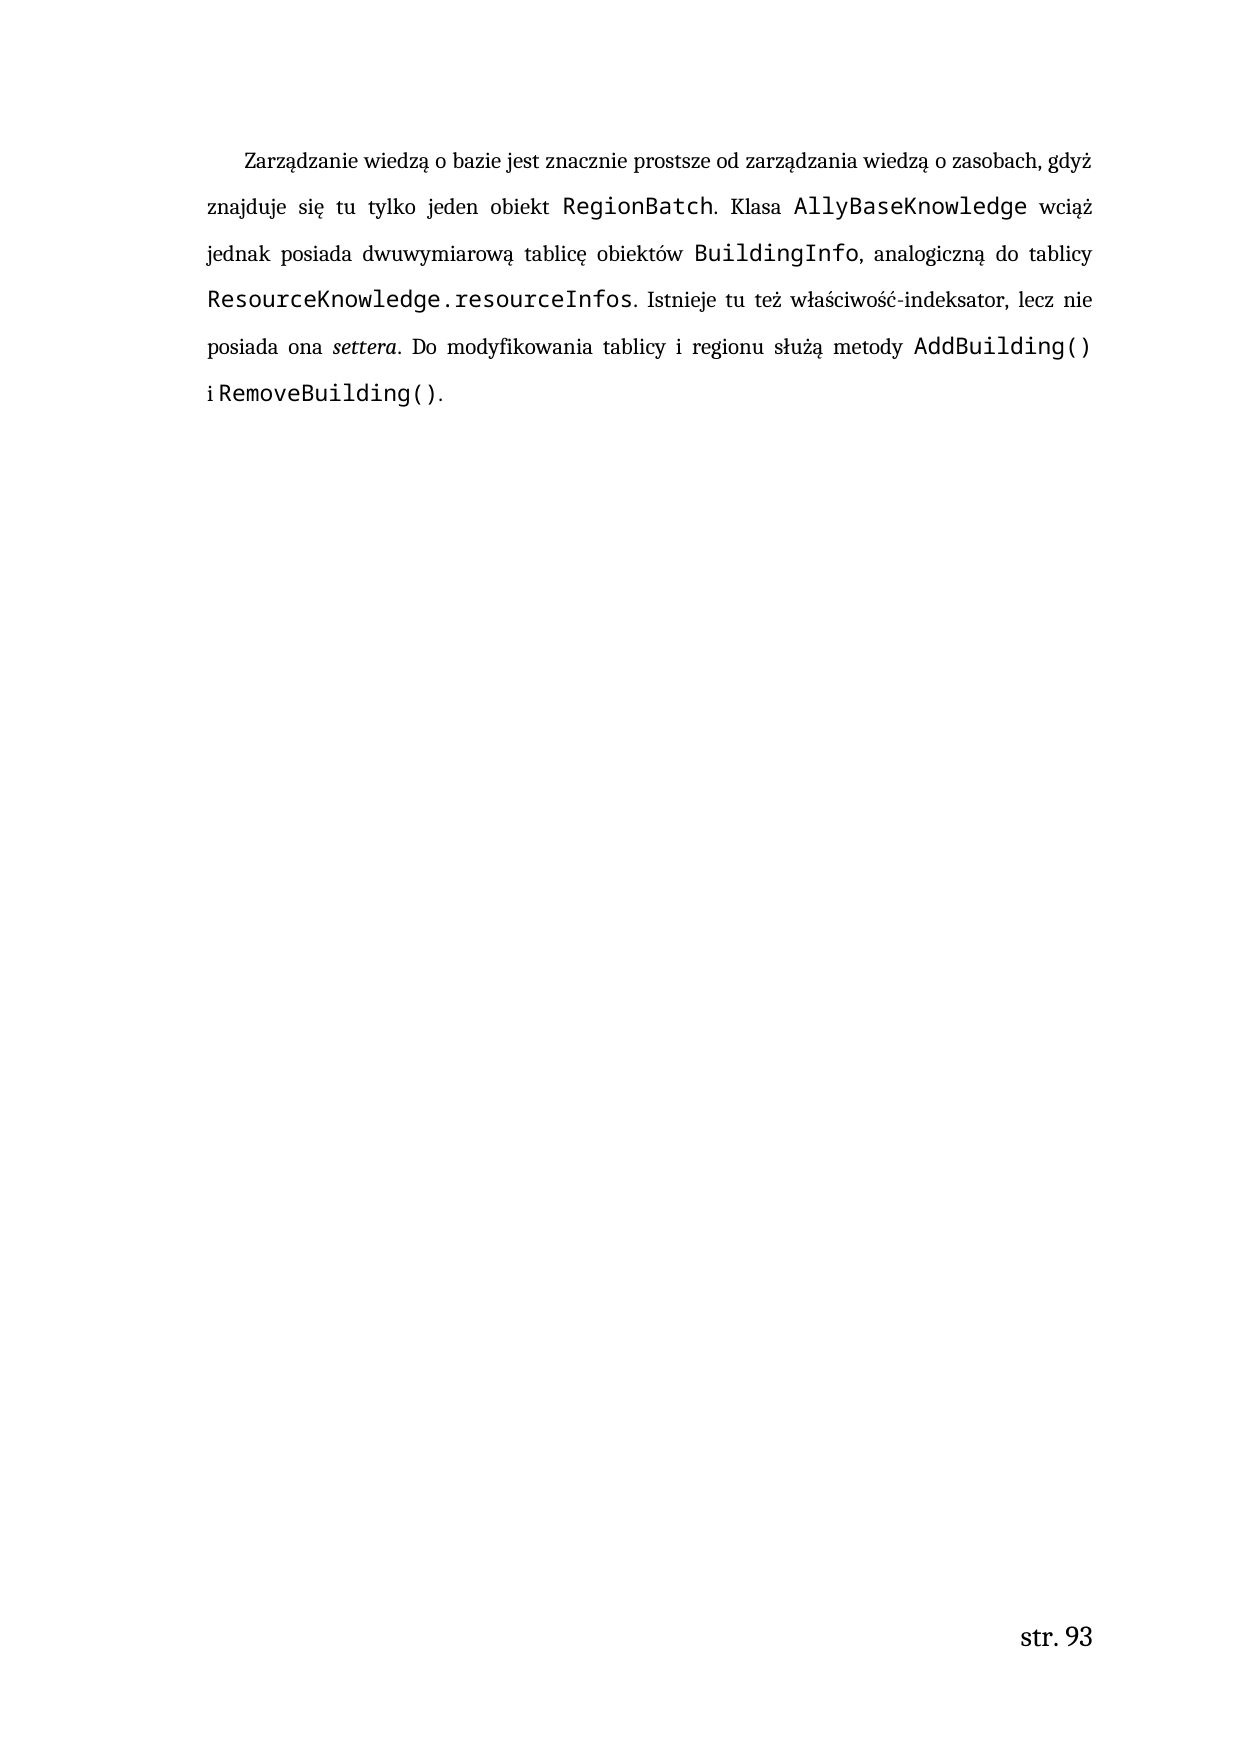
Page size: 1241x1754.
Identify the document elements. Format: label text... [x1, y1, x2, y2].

text Zarządzanie wiedzą o bazie jest znacznie prostsze od zarządzania wiedzą o zasobach, gdyż znajduje się tu tylko jeden obiekt RegionBatch. Klasa AllyBaseKnowledge wciąż jednak posiada dwuwymiarową tablicę obiektów BuildingInfo, analogiczną do tablicy ResourceKnowledge.resourceInfos. Istnieje tu też właściwość-indeksator, lecz nie posiada ona settera. Do modyfikowania tablicy i regionu służą metody AddBuilding() i RemoveBuilding(). [207, 148, 1092, 408]
